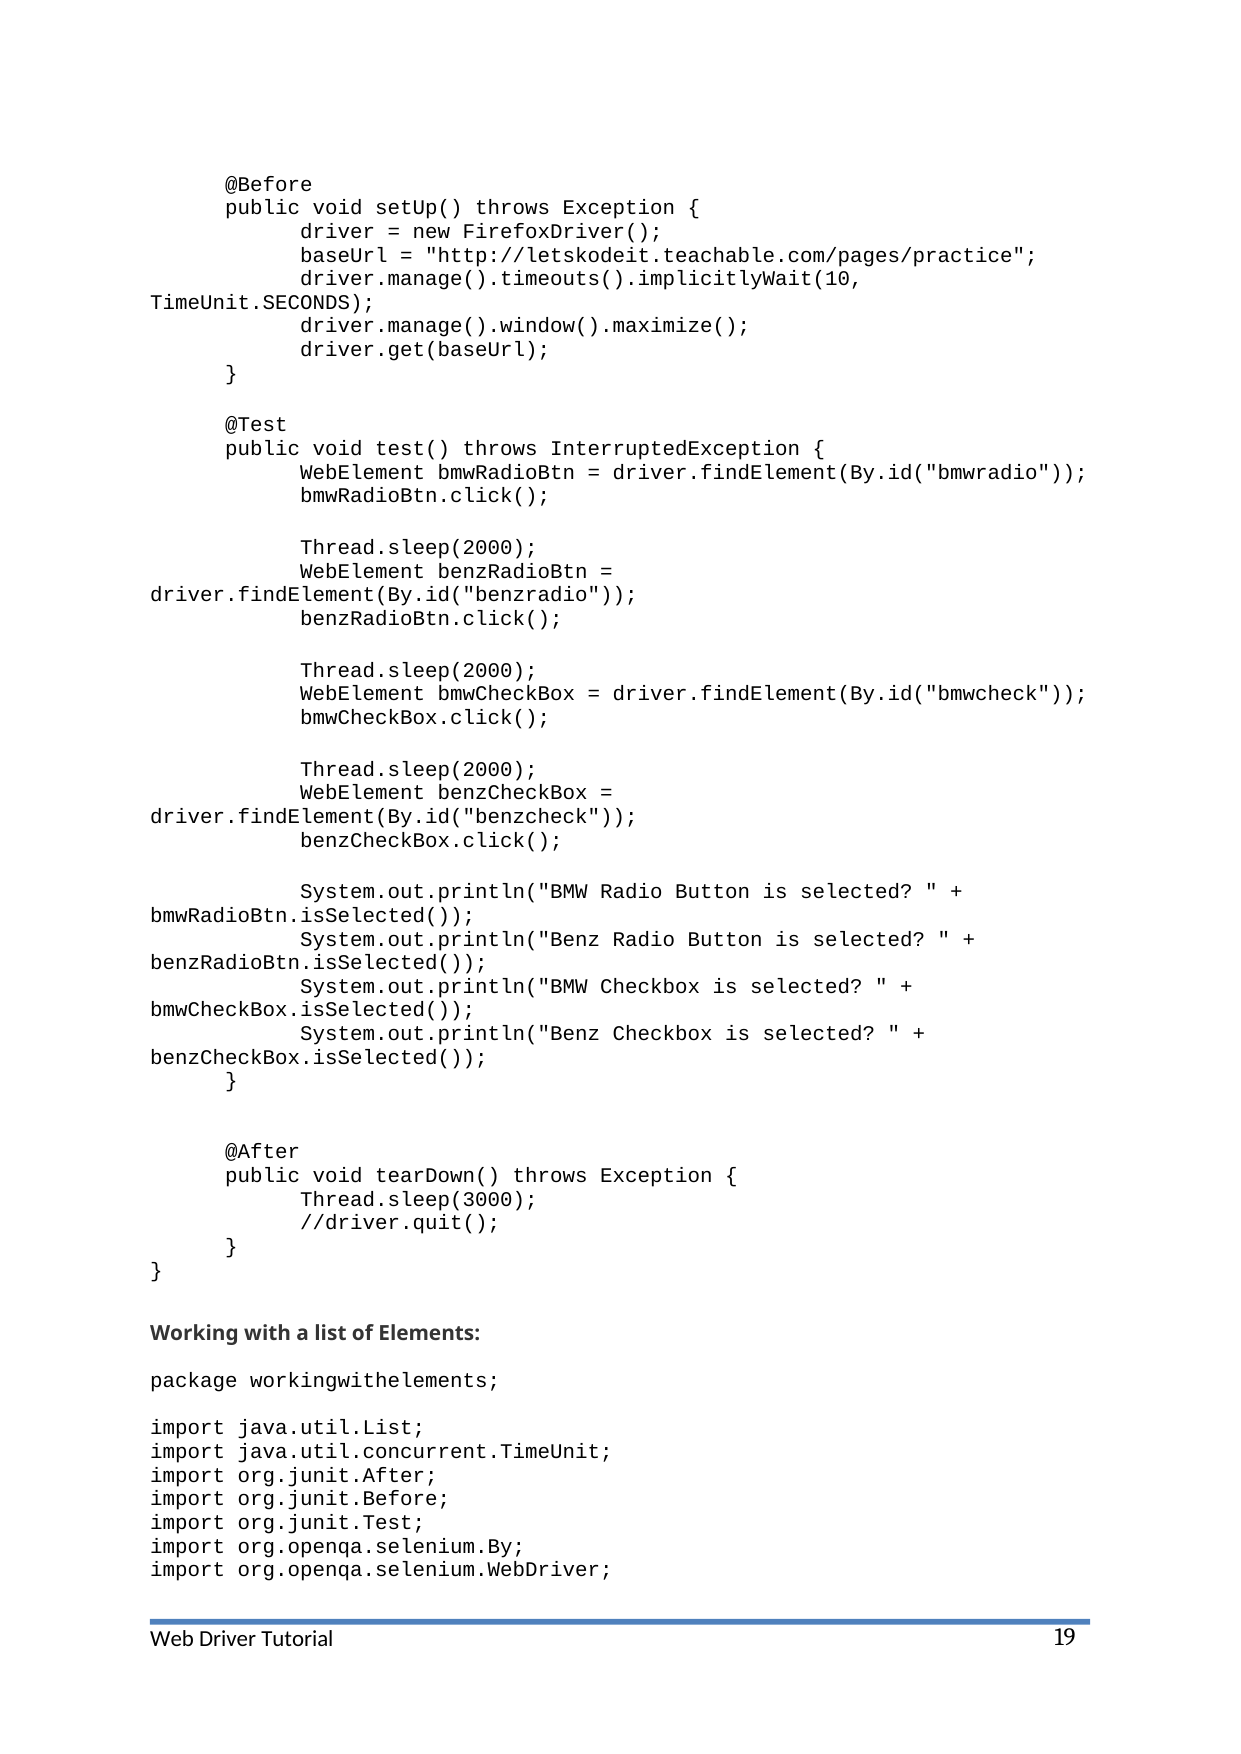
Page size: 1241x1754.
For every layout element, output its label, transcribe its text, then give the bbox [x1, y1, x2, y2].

text bmwRadioBtn.click(); [150, 485, 1090, 509]
text @Before [150, 174, 1090, 197]
text WebElement bmwCheckBox = driver.findElement(By.id("bmwcheck")); [150, 683, 1090, 707]
text baseUrl = "http://letskodeit.teachable.com/pages/practice"; [150, 244, 1090, 268]
text Thread.sleep(2000); [150, 660, 1090, 683]
text System.out.println("Benz Radio Button is selected? " + benzRadioBtn.isSelected()); [150, 928, 1090, 976]
text benzCheckBox.click(); [150, 829, 1090, 853]
text import org.junit.Test; [150, 1512, 1090, 1536]
text WebElement benzCheckBox = driver.findElement(By.id("benzcheck")); [150, 782, 1090, 829]
text driver.manage().window().maximize(); [150, 316, 1090, 339]
text //driver.quit(); [150, 1212, 1090, 1236]
text } [150, 1259, 1090, 1283]
text public void test() throws InterruptedException { [150, 438, 1090, 462]
text package workingwithelements; [150, 1370, 1090, 1394]
text import org.openqa.selenium.WebDriver; [150, 1559, 1090, 1583]
text public void setUp() throws Exception { [150, 197, 1090, 221]
text import java.util.concurrent.TimeUnit; [150, 1441, 1090, 1465]
text driver = new FirefoxDriver(); [150, 221, 1090, 244]
text import java.util.List; [150, 1417, 1090, 1441]
text Working with a list of Elements: [150, 1309, 1090, 1347]
text benzRadioBtn.click(); [150, 608, 1090, 632]
text @After [150, 1141, 1090, 1165]
text WebElement bmwRadioBtn = driver.findElement(By.id("bmwradio")); [150, 462, 1090, 485]
text import org.openqa.selenium.By; [150, 1536, 1090, 1559]
text import org.junit.After; [150, 1465, 1090, 1488]
text } [150, 1236, 1090, 1259]
text Thread.sleep(2000); [150, 537, 1090, 561]
text @Test [150, 414, 1090, 438]
text Thread.sleep(3000); [150, 1189, 1090, 1212]
text WebElement benzRadioBtn = driver.findElement(By.id("benzradio")); [150, 561, 1090, 608]
text bmwCheckBox.click(); [150, 707, 1090, 731]
text System.out.println("BMW Checkbox is selected? " + bmwCheckBox.isSelected()); [150, 976, 1090, 1023]
text System.out.println("Benz Checkbox is selected? " + benzCheckBox.isSelected()); [150, 1023, 1090, 1070]
text public void tearDown() throws Exception { [150, 1165, 1090, 1189]
text } [150, 1070, 1090, 1094]
text Thread.sleep(2000); [150, 759, 1090, 782]
text import org.junit.Before; [150, 1488, 1090, 1512]
text System.out.println("BMW Radio Button is selected? " + bmwRadioBtn.isSelected()); [150, 881, 1090, 928]
text driver.manage().timeouts().implicitlyWait(10, TimeUnit.SECONDS); [150, 268, 1090, 316]
text driver.get(baseUrl); [150, 339, 1090, 363]
text } [150, 363, 1090, 386]
